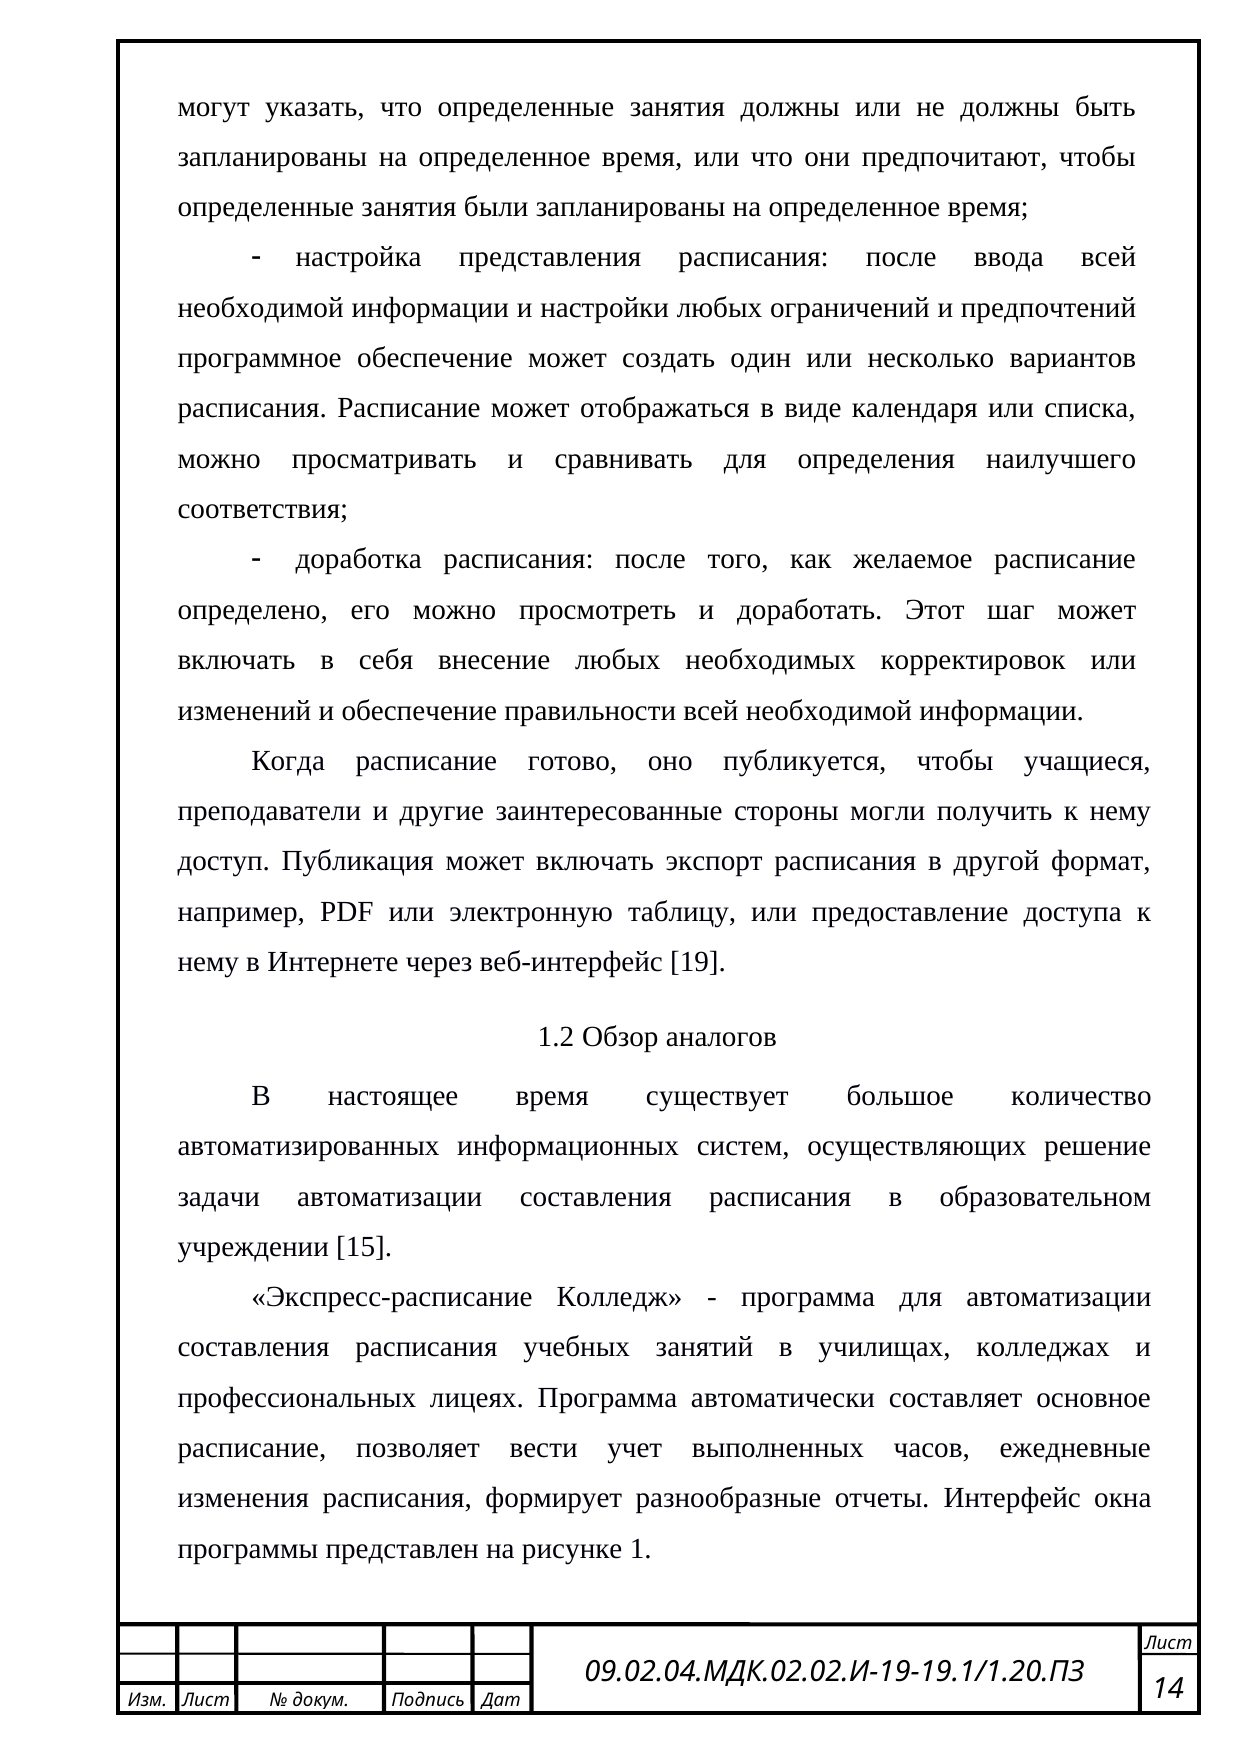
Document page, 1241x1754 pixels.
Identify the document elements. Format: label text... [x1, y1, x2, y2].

text В настоящее время существует большое количество автоматизированных информационных систем, осуществляющих решение задачи автоматизации составления расписания в образовательном учреждении [15]. [177, 1078, 1152, 1262]
list доработка расписания: после того, как желаемое расписание определено, его можно просмотреть и доработать. Этот шаг может включать в себя внесение любых необходимых корректировок или изменений и обеспечение правильности всей необходимой информации. [177, 542, 1137, 726]
text Когда расписание готово, оно публикуется, чтобы учащиеся, преподаватели и другие заинтересованные стороны могли получить к нему доступ. Публикация может включать экспорт расписания в другой формат, например, PDF или электронную таблицу, или предоставление доступа к нему в Интернете через веб-интерфейс [19]. [177, 743, 1152, 978]
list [177, 89, 1137, 223]
list настройка представления расписания: после ввода всей необходимой информации и настройки любых ограничений и предпочтений программное обеспечение может создать один или несколько вариантов расписания. Расписание может отображаться в виде календаря или списка, можно просматривать и сравнивать для определения наилучшего соответствия; [177, 239, 1137, 525]
text «Экспресс-расписание Колледж» - программа для автоматизации составления расписания учебных занятий в училищах, колледжах и профессиональных лицеях. Программа автоматически составляет основное расписание, позволяет вести учет выполненных часов, ежедневные изменения расписания, формирует разнообразные отчеты. Интерфейс окна программы представлен на рисунке 1. [177, 1279, 1152, 1564]
subtitle Обзор аналогов [177, 1019, 1137, 1053]
